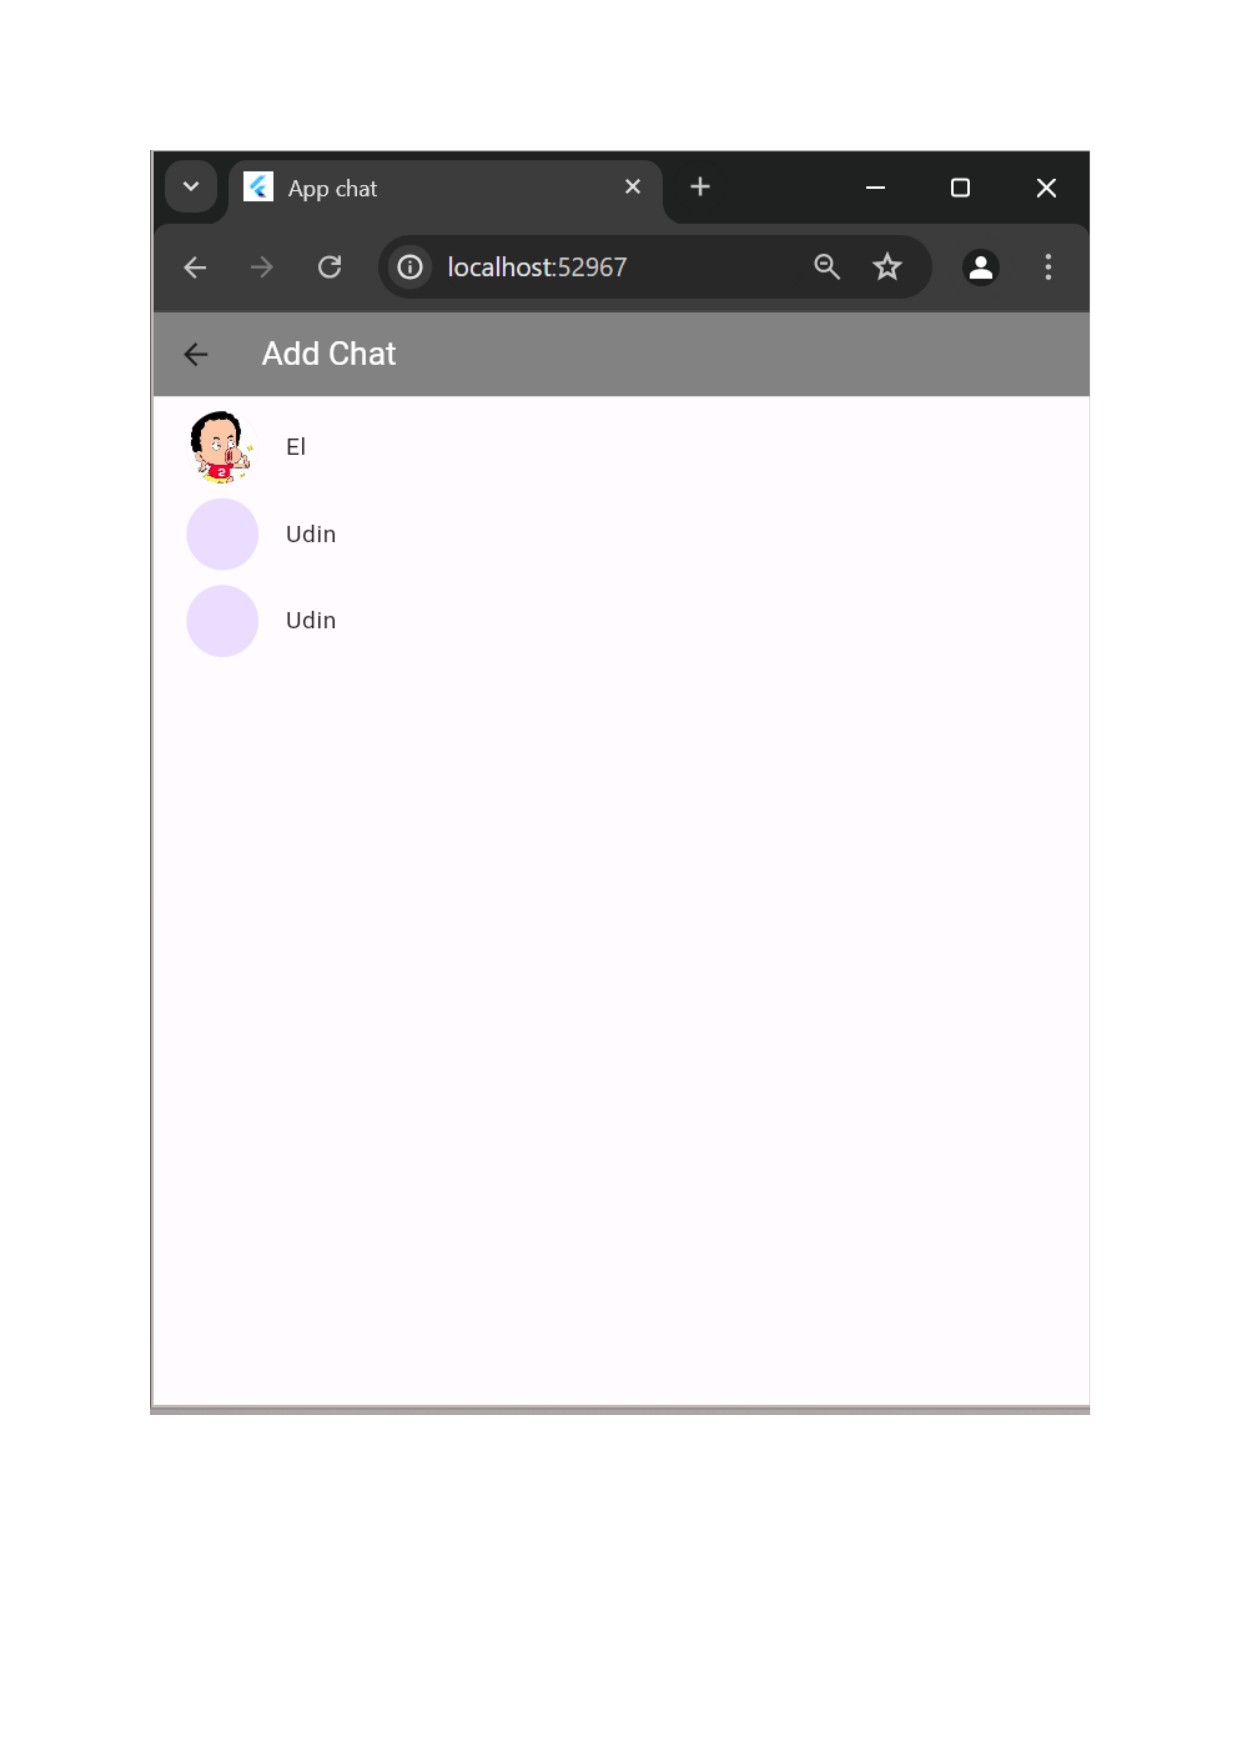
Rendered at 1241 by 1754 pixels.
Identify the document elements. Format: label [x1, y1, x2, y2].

picture [150, 150, 1091, 1415]
